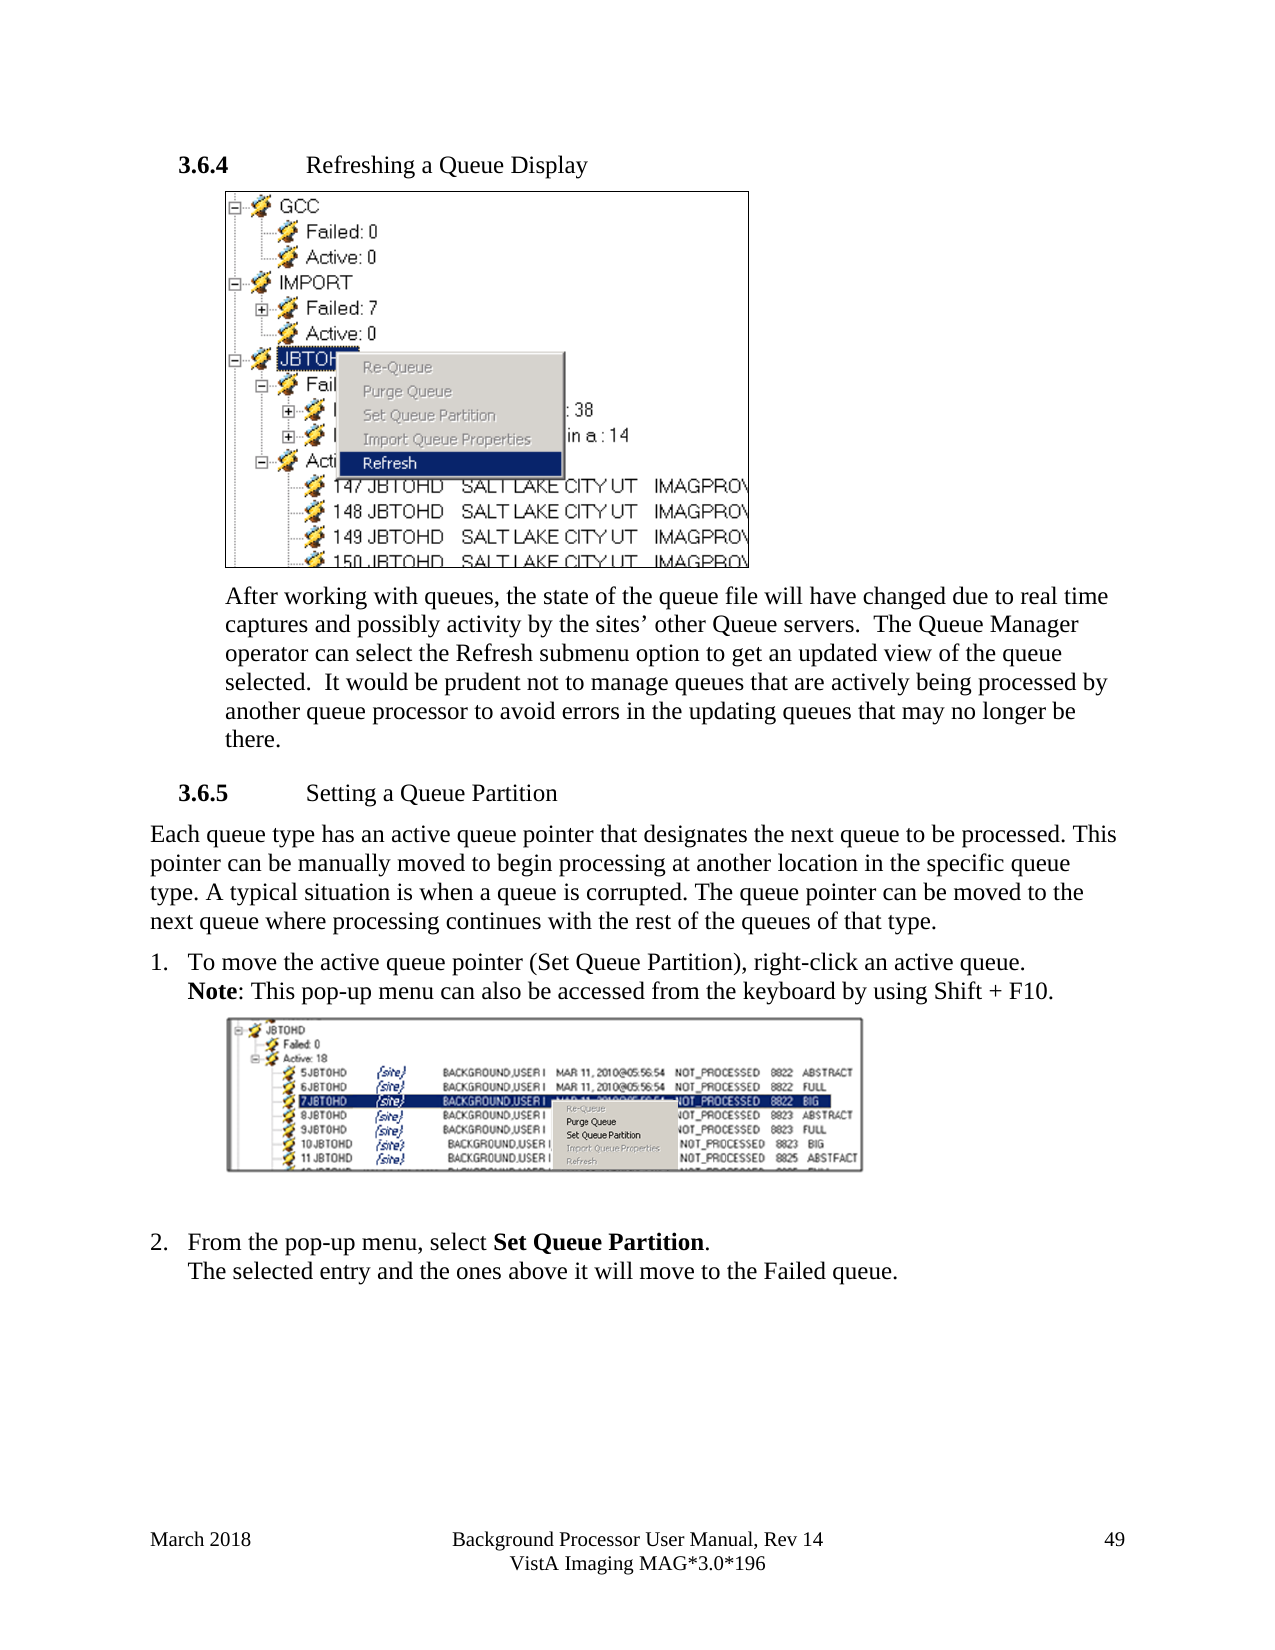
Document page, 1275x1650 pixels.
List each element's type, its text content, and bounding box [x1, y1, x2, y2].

picture [225, 1017, 865, 1174]
text Each queue type has an active queue pointer that designates the next queue to be processed. This pointer can be manually moved to begin processing at another location in the specific queue type. A typical situation is when a queue is corrupted. The queue pointer can be moved to the next queue where processing continues with the rest of the queues of that type. [150, 819, 1125, 934]
list To move the active queue pointer (Set Queue Partition), right-click an active queue. Note: This pop-up menu can also be accessed from the keyboard by using Shift + F10. [150, 947, 1125, 1004]
subtitle Setting a Queue Partition [178, 778, 1125, 807]
text After working with queues, the state of the queue file will have changed due to real time captures and possibly activity by the sites’ other Queue servers. The Queue Manager operator can select the Refresh submenu option to get an updated view of the queue selected. It would be prudent not to manage queues that are actively being processed by another queue processor to avoid errors in the updating queues that may no longer be there. [225, 581, 1125, 753]
list From the pop-up menu, select Set Queue Partition. The selected entry and the ones above it will move to the Failed queue. [150, 1227, 1125, 1285]
subtitle Refreshing a Queue Display [178, 150, 1125, 179]
picture [226, 192, 748, 567]
